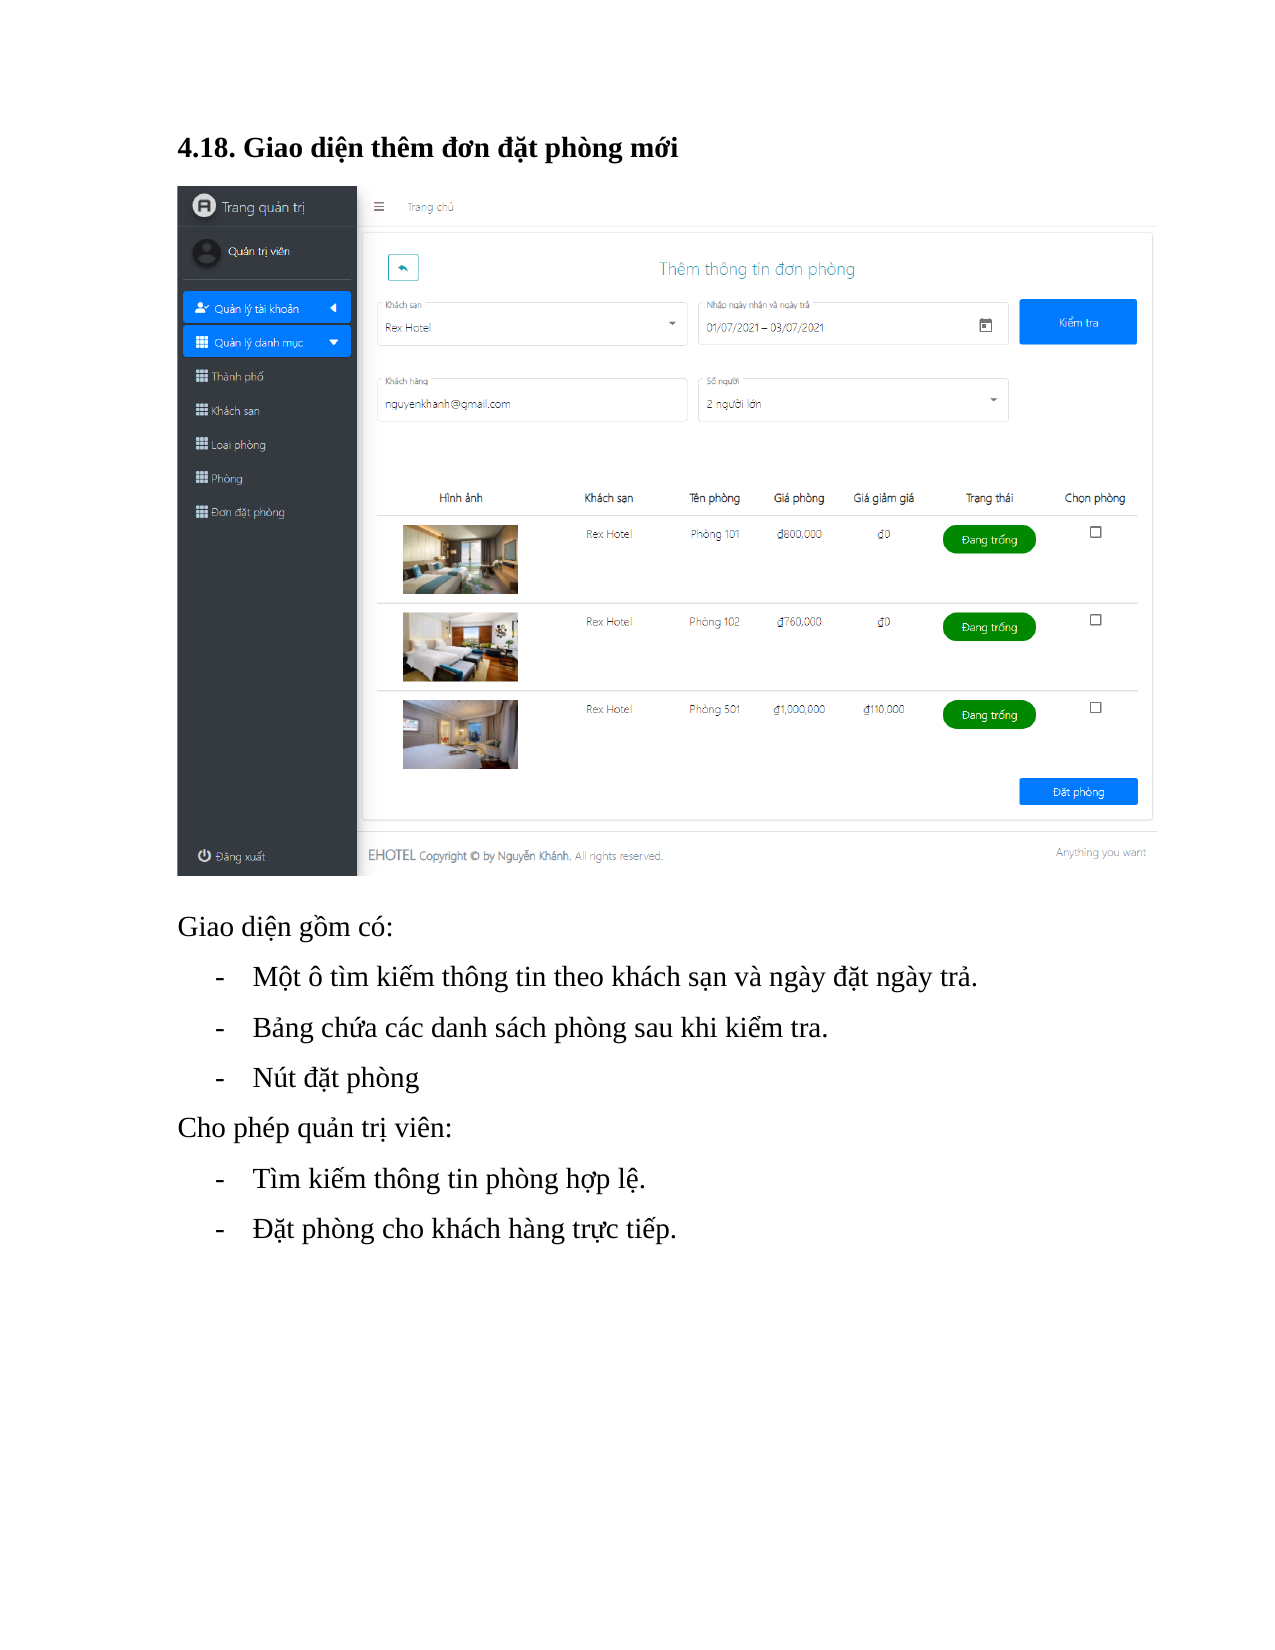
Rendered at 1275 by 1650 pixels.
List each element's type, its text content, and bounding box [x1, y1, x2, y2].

list Tìm kiếm thông tin phòng hợp lệ. [215, 1161, 1157, 1194]
list Một ô tìm kiếm thông tin theo khách sạn và ngày đặt ngày trả. [215, 959, 1157, 993]
text Giao diện gồm có: [177, 909, 1157, 943]
text Cho phép quản trị viên: [177, 1111, 1157, 1144]
list Nút đặt phòng [215, 1060, 1157, 1094]
list Bảng chứa các danh sách phòng sau khi kiểm tra. [215, 1010, 1157, 1043]
picture [177, 186, 1157, 876]
text Giao diện thêm đơn đặt phòng mới [177, 131, 1157, 164]
list Đặt phòng cho khách hàng trực tiếp. [215, 1211, 1157, 1245]
